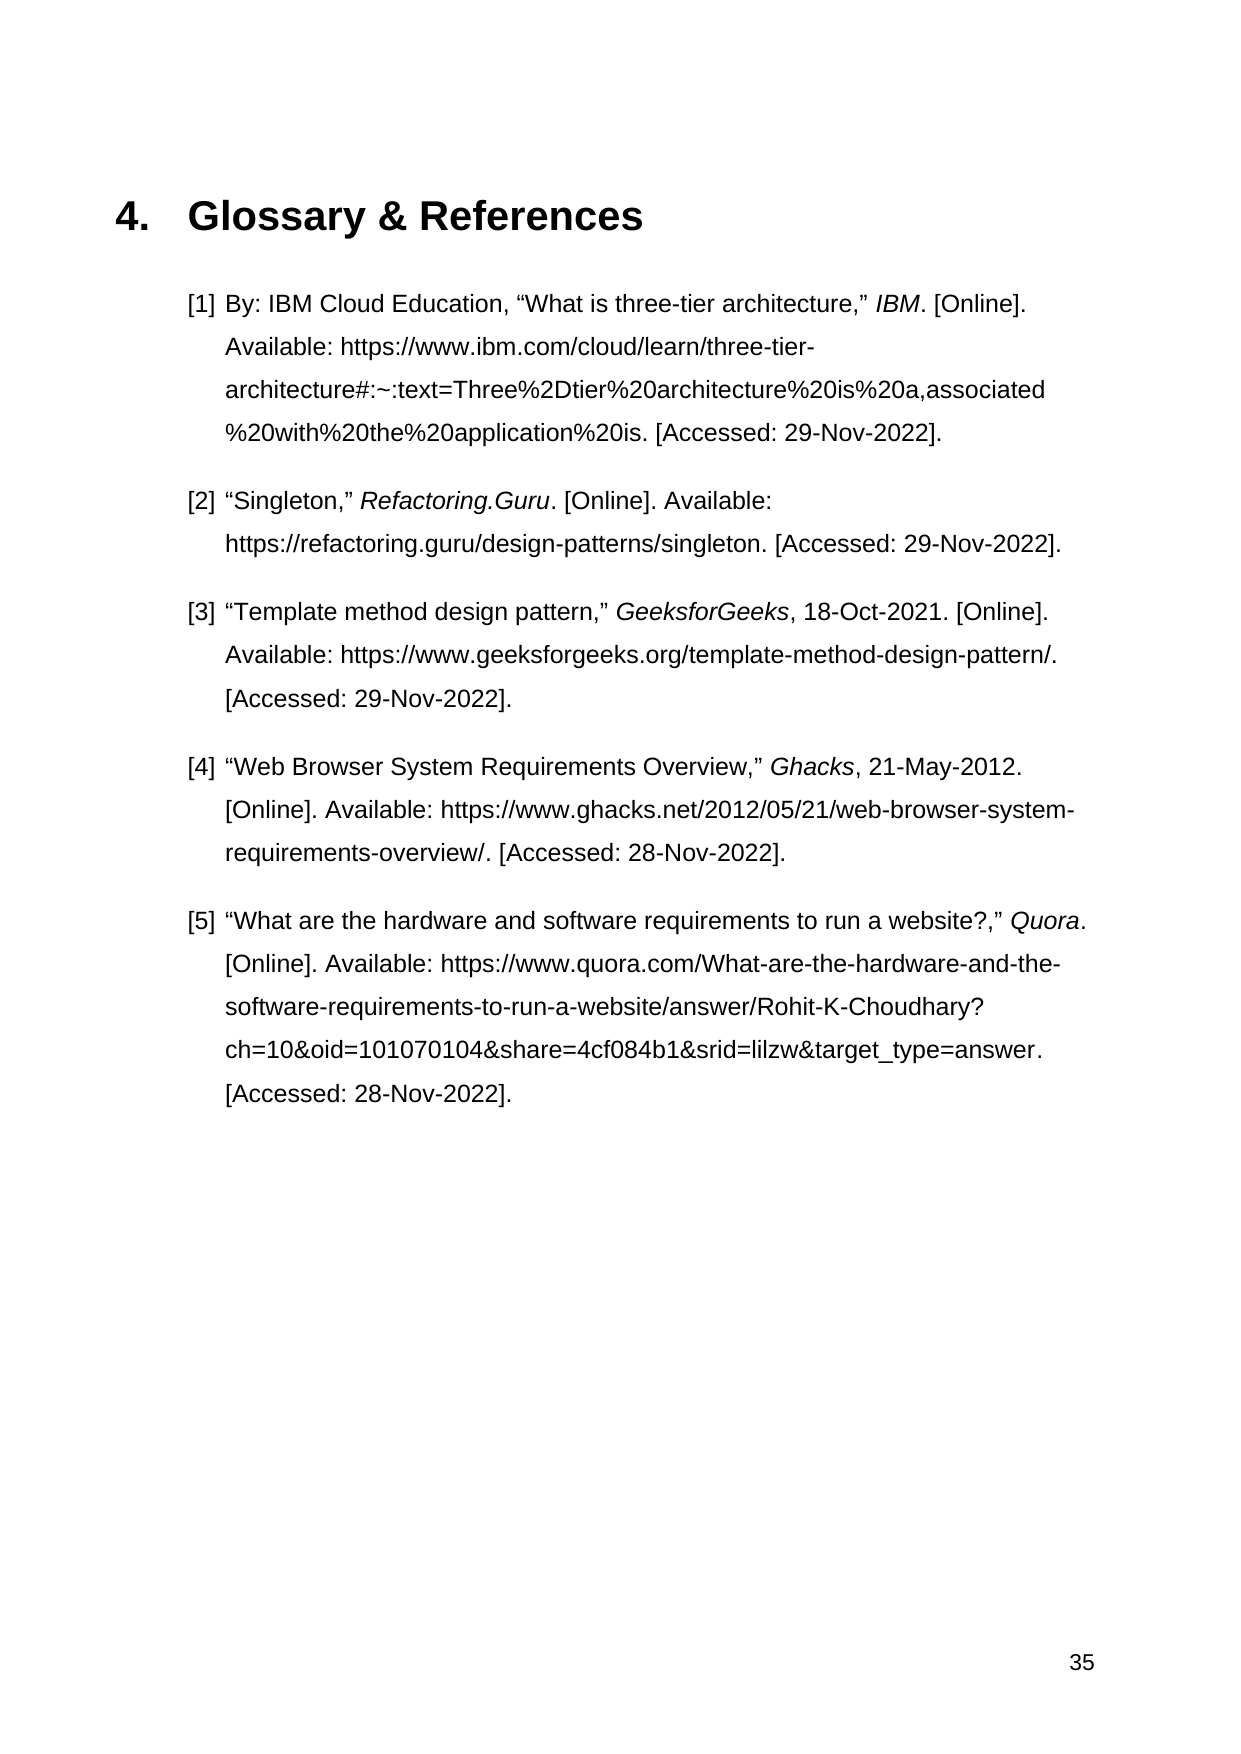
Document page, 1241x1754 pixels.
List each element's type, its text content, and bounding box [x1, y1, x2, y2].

list “Singleton,” Refactoring.Guru. [Online]. Available: https://refactoring.guru/design-patterns/singleton. [Accessed: 29-Nov-2022]. [187, 486, 1094, 558]
list By: IBM Cloud Education, “What is three-tier architecture,” IBM. [Online]. Available: https://www.ibm.com/cloud/learn/three-tier-architecture#:~:text=Three%2Dtier%20architecture%20is%20a,associated%20with%20the%20application%20is. [Accessed: 29-Nov-2022]. [187, 288, 1094, 447]
list “What are the hardware and software requirements to run a website?,” Quora. [Online]. Available: https://www.quora.com/What-are-the-hardware-and-the-software-requirements-to-run-a-website/answer/Rohit-K-Choudhary?ch=10&oid=101070104&share=4cf084b1&srid=lilzw&target_type=answer. [Accessed: 28-Nov-2022]. [187, 906, 1094, 1107]
subtitle Glossary & References [150, 192, 1094, 239]
list “Web Browser System Requirements Overview,” Ghacks, 21-May-2012. [Online]. Available: https://www.ghacks.net/2012/05/21/web-browser-system-requirements-overview/. [Accessed: 28-Nov-2022]. [187, 752, 1094, 867]
list “Template method design pattern,” GeeksforGeeks, 18-Oct-2021. [Online]. Available: https://www.geeksforgeeks.org/template-method-design-pattern/. [Accessed: 29-Nov-2022]. [187, 597, 1094, 712]
